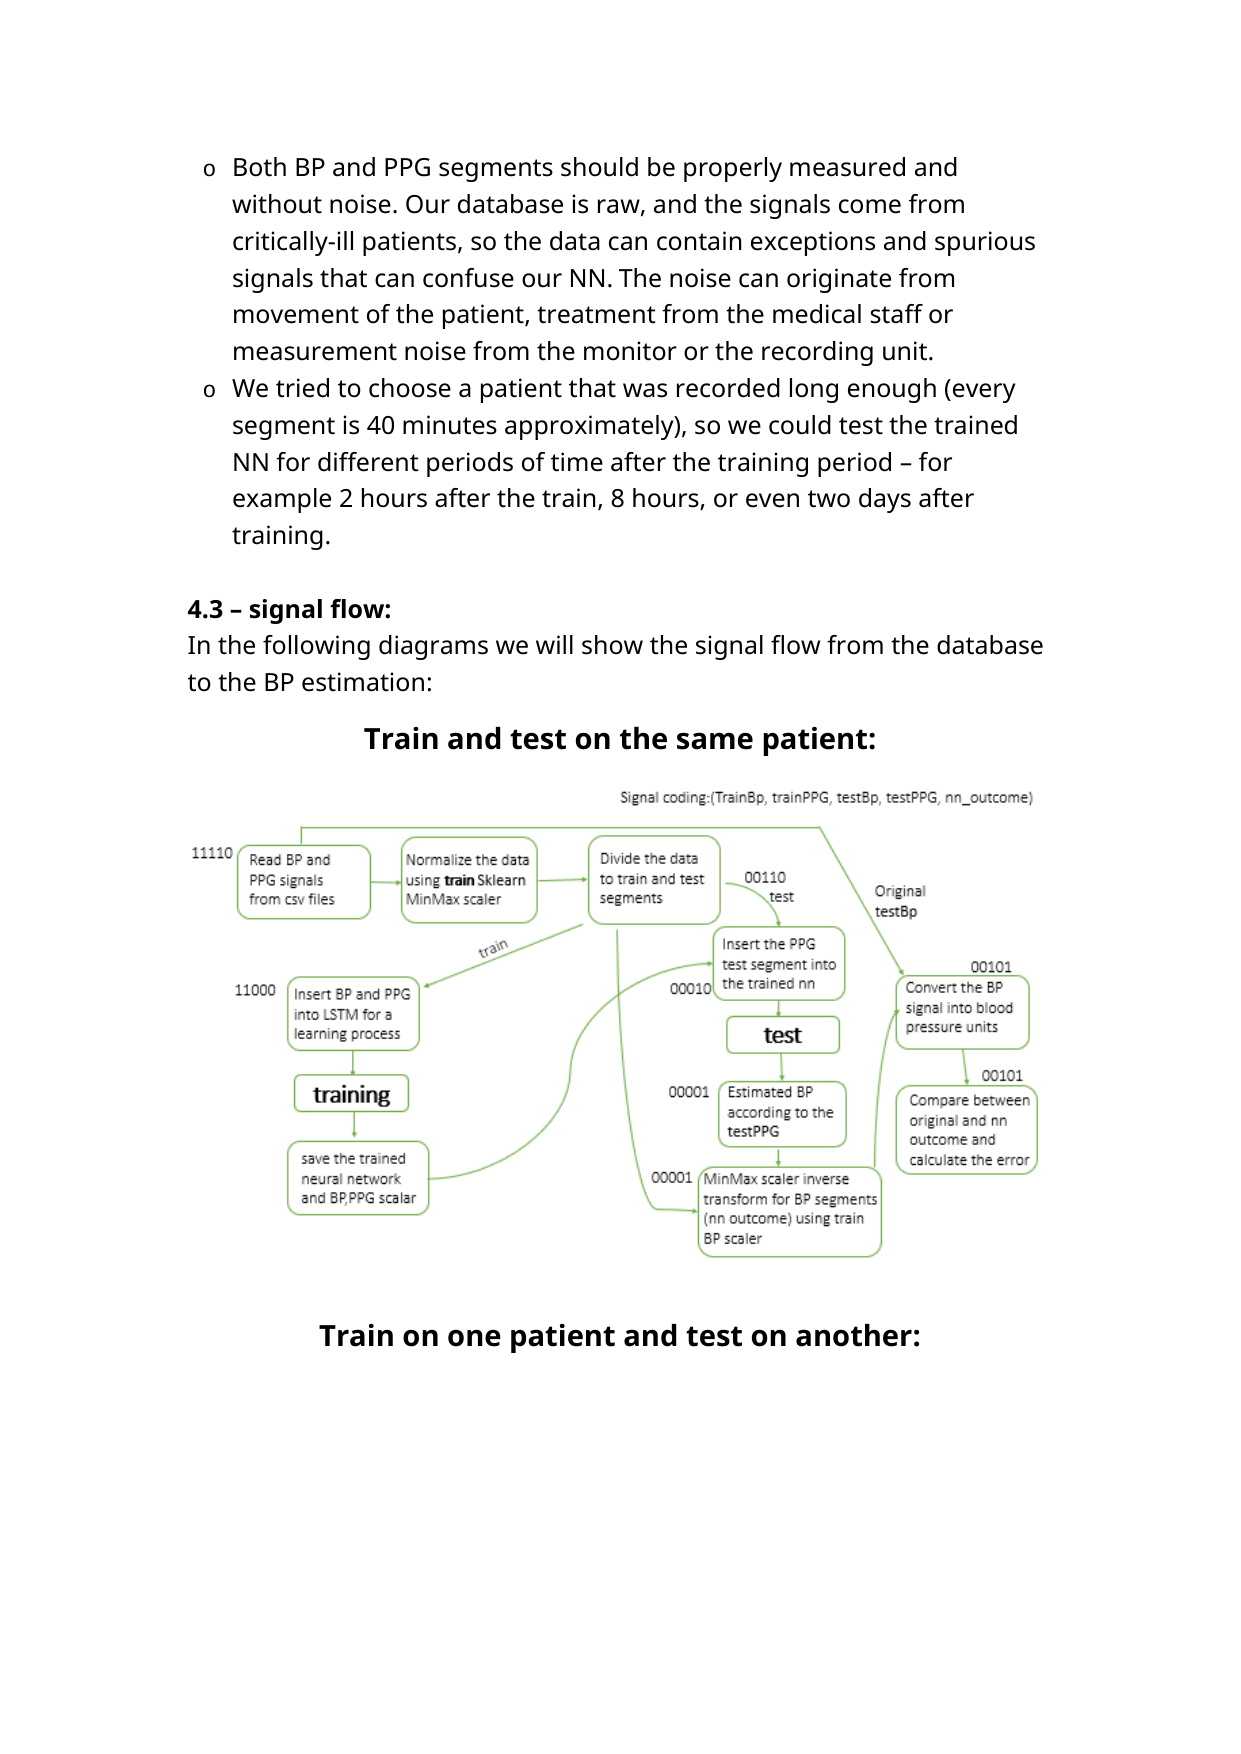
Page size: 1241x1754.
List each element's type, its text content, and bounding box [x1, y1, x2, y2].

list We tried to choose a patient that was recorded long enough (every segment is 40 minutes approximately), so we could test the trained NN for different periods of time after the training period – for example 2 hours after the train, 8 hours, or even two days after training. [202, 371, 1053, 552]
text Train and test on the same patient: [187, 718, 1053, 758]
list In the following diagrams we will show the signal flow from the database to the BP estimation: [187, 628, 1053, 699]
list Both BP and PPG segments should be properly measured and without noise. Our database is raw, and the signals come from critically-ill patients, so the data can contain exceptions and spurious signals that can confuse our NN. The noise can originate from movement of the patient, treatment from the medical staff or measurement noise from the monitor or the recording unit. [202, 150, 1053, 368]
list 4.3 – signal flow: [187, 591, 1053, 625]
text Train on one patient and test on another: [187, 1315, 1053, 1355]
picture [187, 777, 1053, 1259]
